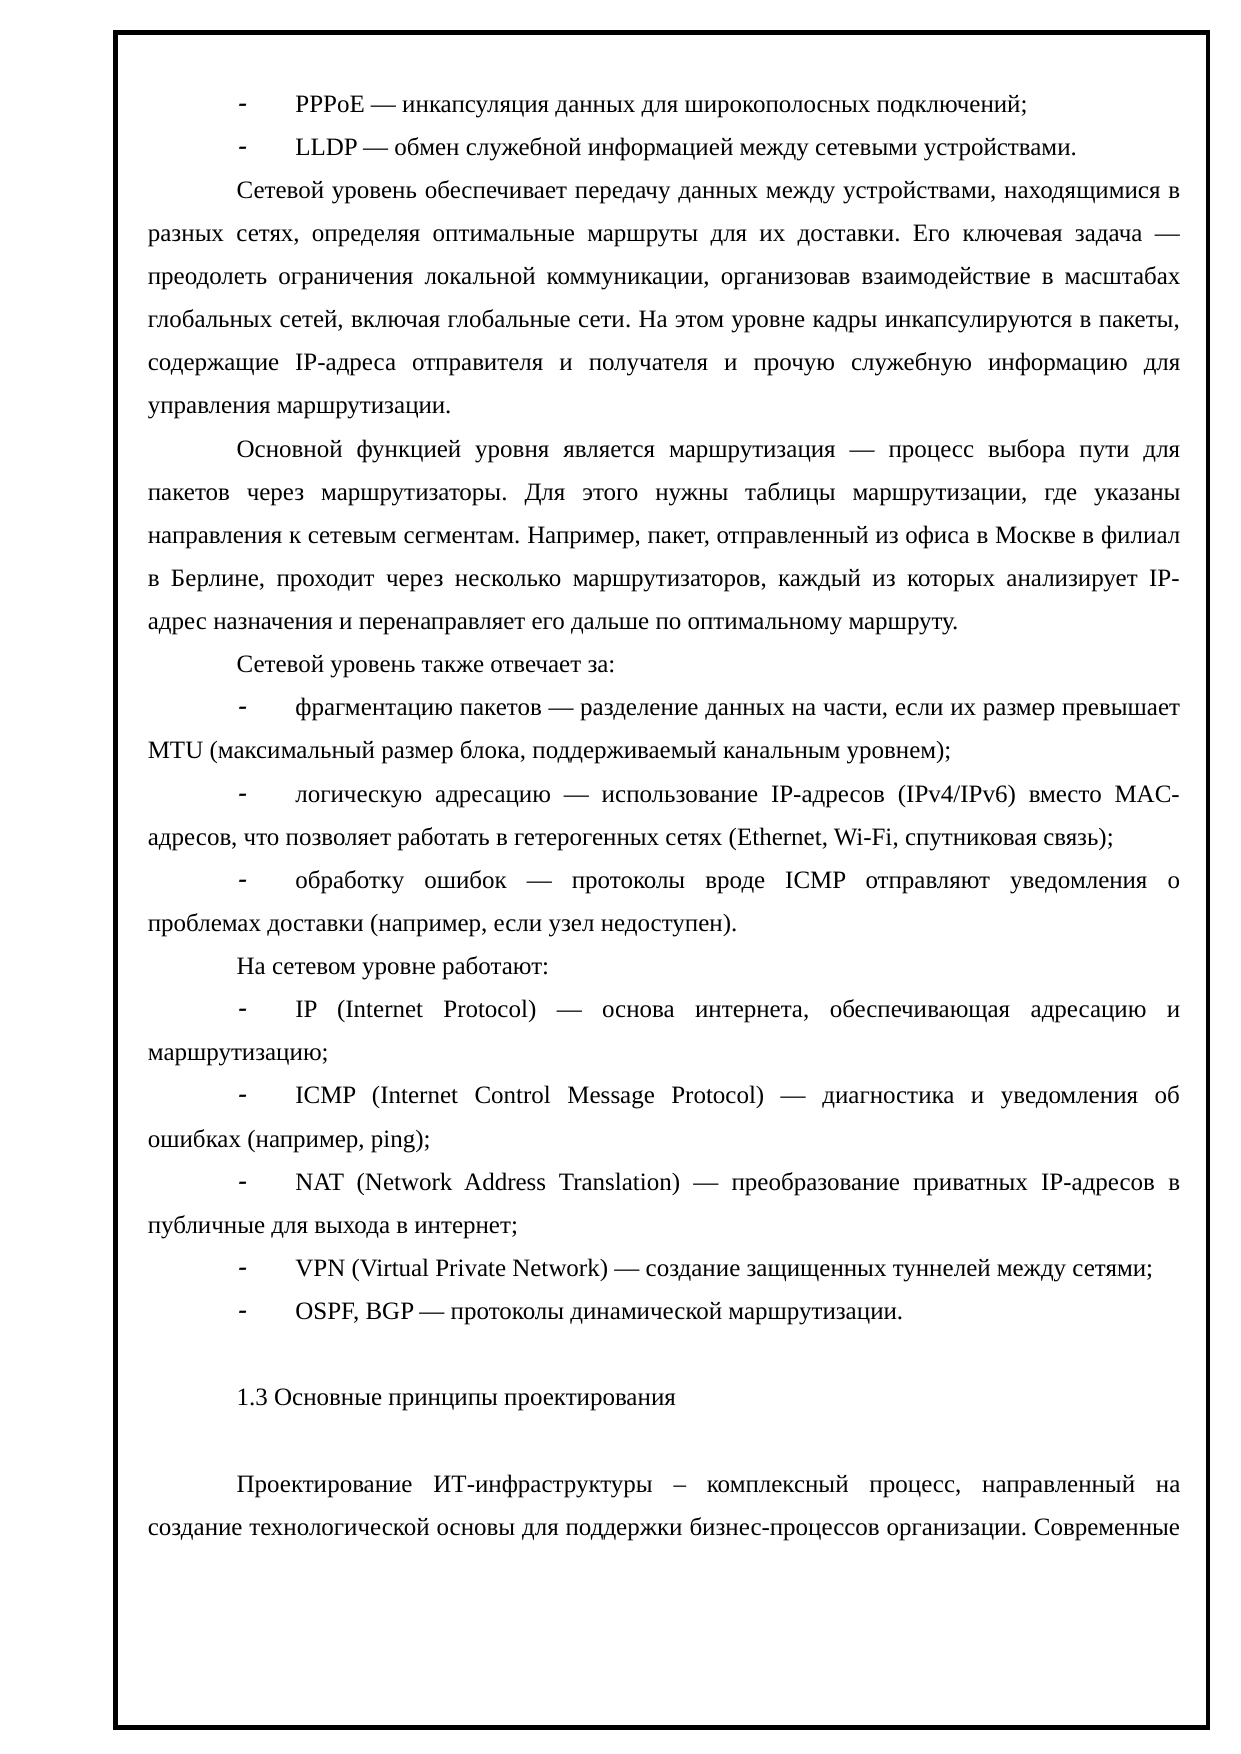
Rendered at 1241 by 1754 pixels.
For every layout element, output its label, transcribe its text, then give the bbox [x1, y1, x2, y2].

text Основной функцией уровня является маршрутизация — процесс выбора пути для пакетов через маршрутизаторы. Для этого нужны таблицы маршрутизации, где указаны направления к сетевым сегментам. Например, пакет, отправленный из офиса в Москве в филиал в Берлине, проходит через несколько маршрутизаторов, каждый из которых анализирует IP-адрес назначения и перенаправляет его дальше по оптимальному маршруту. [148, 434, 1181, 635]
list VPN (Virtual Private Network) — создание защищенных туннелей между сетями; [148, 1253, 1181, 1282]
list PPPoE — инкапсуляция данных для широкополосных подключений; [148, 89, 1181, 117]
list LLDP — обмен служебной информацией между сетевыми устройствами. [148, 132, 1181, 161]
list логическую адресацию — использование IP-адресов (IPv4/IPv6) вместо MAC-адресов, что позволяет работать в гетерогенных сетях (Ethernet, Wi-Fi, спутниковая связь); [148, 779, 1181, 851]
list фрагментацию пакетов — разделение данных на части, если их размер превышает MTU (максимальный размер блока, поддерживаемый канальным уровнем); [148, 692, 1181, 764]
list IP (Internet Protocol) — основа интернета, обеспечивающая адресацию и маршрутизацию; [148, 994, 1181, 1066]
list ICMP (Internet Control Message Protocol) — диагностика и уведомления об ошибках (например, ping); [148, 1081, 1181, 1152]
text Сетевой уровень обеспечивает передачу данных между устройствами, находящимися в разных сетях, определяя оптимальные маршруты для их доставки. Его ключевая задача — преодолеть ограничения локальной коммуникации, организовав взаимодействие в масштабах глобальных сетей, включая глобальные сети. На этом уровне кадры инкапсулируются в пакеты, содержащие IP-адреса отправителя и получателя и прочую служебную информацию для управления маршрутизации. [148, 175, 1181, 419]
list обработку ошибок — протоколы вроде ICMP отправляют уведомления о проблемах доставки (например, если узел недоступен). [148, 865, 1181, 937]
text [148, 1469, 1181, 1541]
list NAT (Network Address Translation) — преобразование приватных IP-адресов в публичные для выхода в интернет; [148, 1167, 1181, 1239]
text На сетевом уровне работают: [148, 951, 1181, 980]
list OSPF, BGP — протоколы динамической маршрутизации. [148, 1296, 1181, 1325]
subtitle 1.3 Основные принципы проектирования [148, 1382, 1181, 1411]
text Сетевой уровень также отвечает за: [148, 649, 1181, 678]
